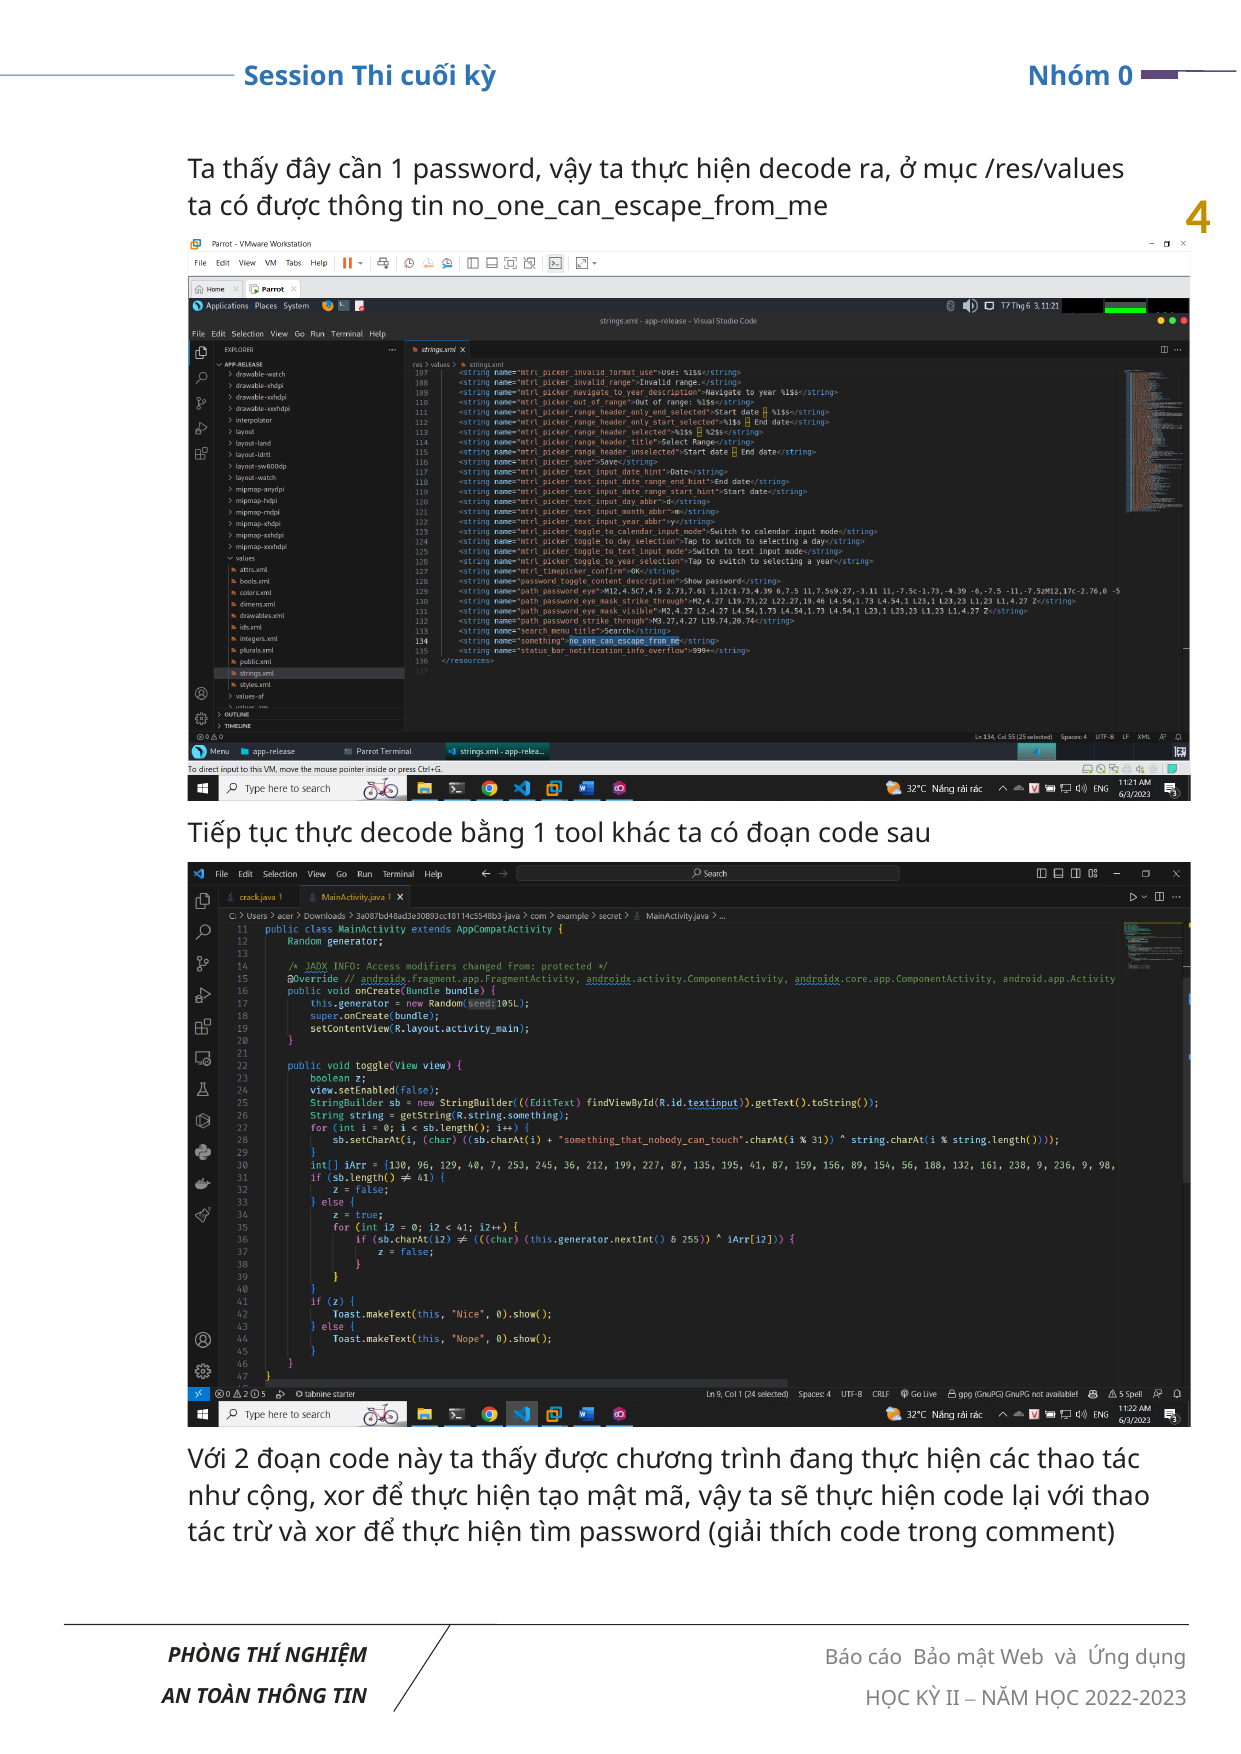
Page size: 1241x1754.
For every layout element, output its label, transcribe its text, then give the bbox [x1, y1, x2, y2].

picture [187, 236, 1191, 801]
picture [187, 862, 1191, 1427]
text Với 2 đoạn code này ta thấy được chương trình đang thực hiện các thao tác như cộng, xor để thực hiện tạo mật mã, vậy ta sẽ thực hiện code lại với thao tác trừ và xor để thực hiện tìm password (giải thích code trong comment) [187, 1439, 1153, 1550]
text Tiếp tục thực decode bằng 1 tool khác ta có đoạn code sau [187, 813, 1153, 850]
text Ta thấy đây cần 1 password, vậy ta thực hiện decode ra, ở mục /res/values ta có được thông tin no_one_can_escape_from_me [187, 150, 1153, 224]
